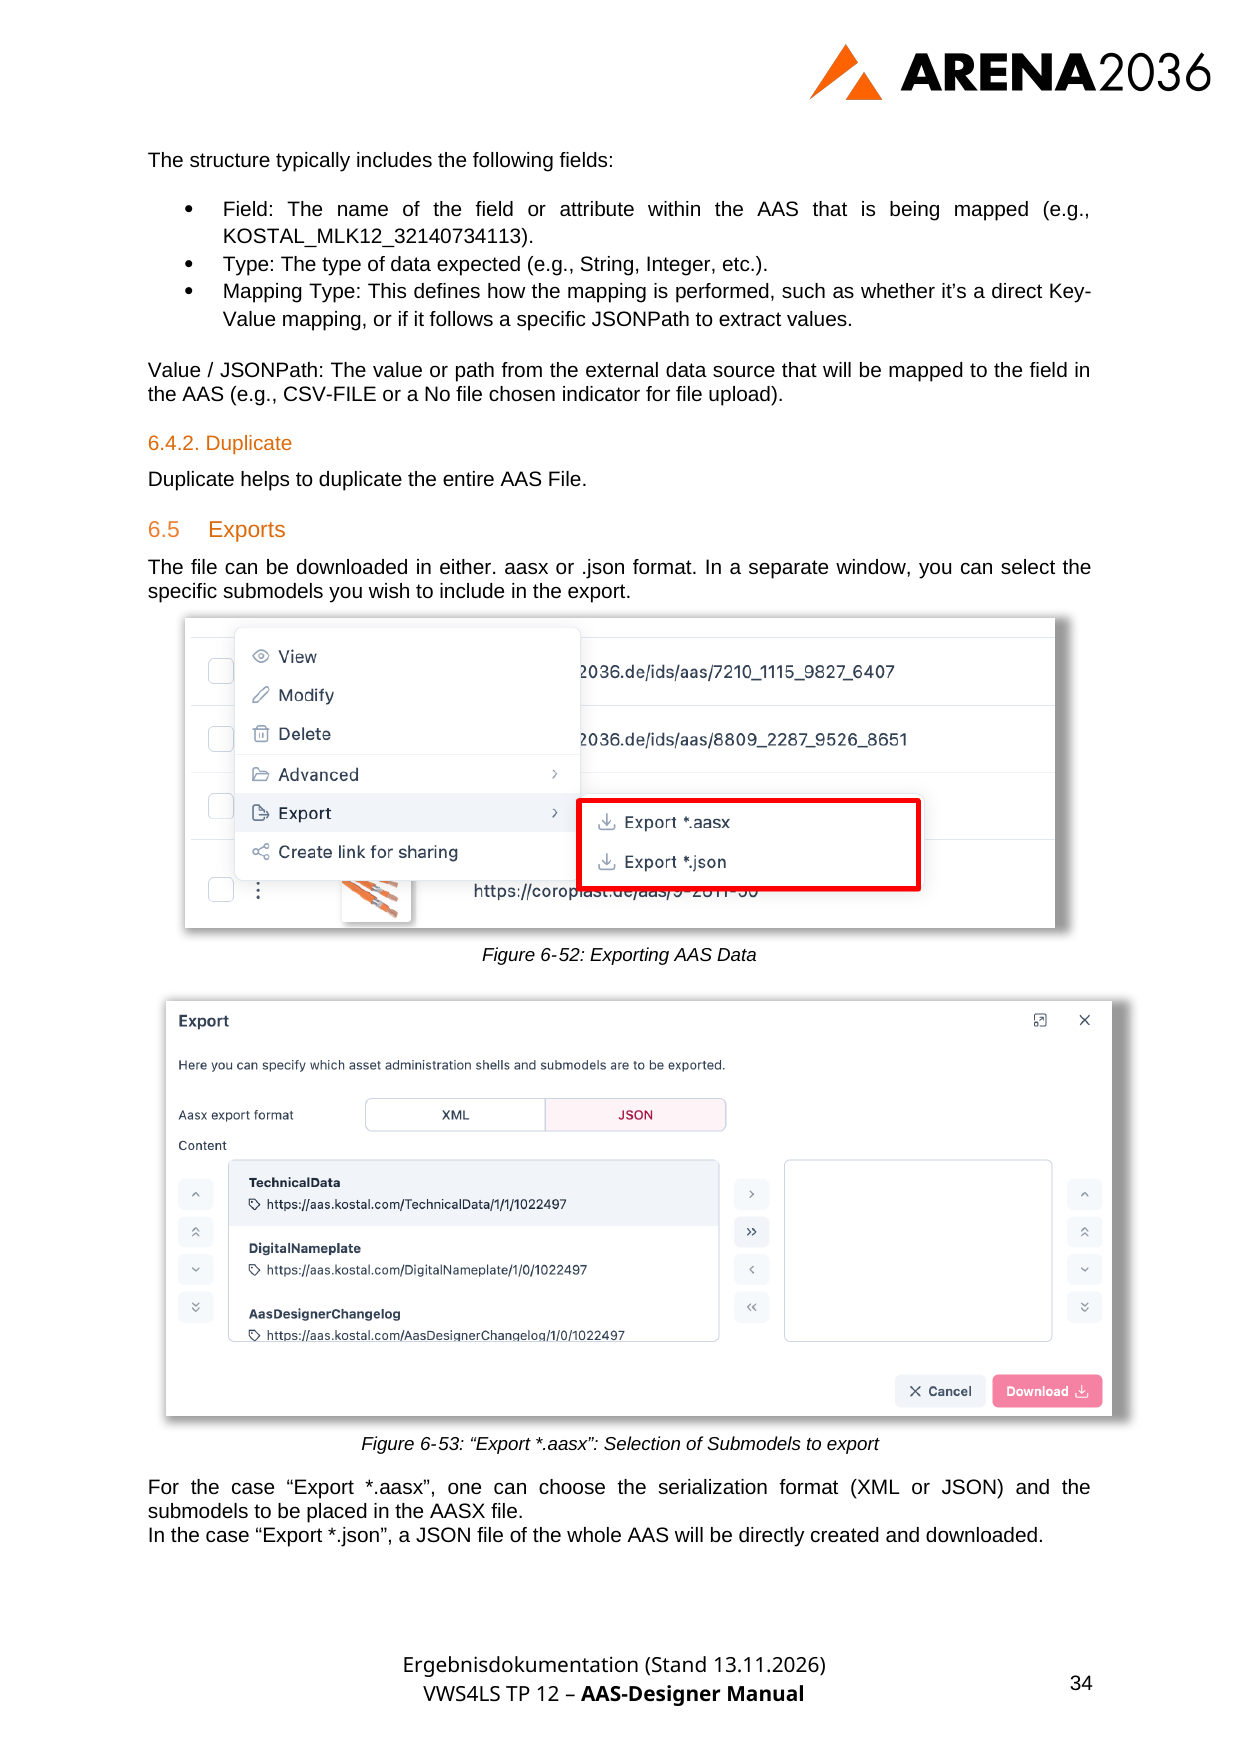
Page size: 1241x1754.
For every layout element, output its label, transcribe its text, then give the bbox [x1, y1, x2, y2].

list Field: The name of the field or attribute within the AAS that is being mapped (e.g., KOSTAL_MLK12_32140734113). [185, 197, 1092, 248]
text The file can be downloaded in either. aasx or .json format. In a separate window, you can select the specific submodels you wish to include in the export. [148, 554, 1092, 602]
text In the case “Export *.json”, a JSON file of the whole AAS will be directly created and downloaded. [148, 1523, 1092, 1547]
picture [809, 44, 1211, 100]
picture [185, 618, 1055, 928]
subtitle Exports [148, 516, 1092, 542]
subtitle 6.4.2. Duplicate [148, 430, 1092, 454]
text For the case “Export *.aasx”, one can choose the serialization format (XML or JSON) and the submodels to be placed in the AASX file. [148, 1475, 1092, 1523]
picture [166, 1001, 1112, 1416]
text Duplicate helps to duplicate the entire AAS File. [148, 467, 1092, 491]
list Type: The type of data expected (e.g., String, Integer, etc.). [185, 252, 1092, 276]
list Mapping Type: This defines how the mapping is performed, such as whether it’s a direct Key-Value mapping, or if it follows a specific JSONPath to extract values. [185, 279, 1092, 331]
text The structure typically includes the following fields: [148, 148, 1092, 172]
text Value / JSONPath: The value or path from the external data source that will be mapped to the field in the AAS (e.g., CSV-FILE or a No file chosen indicator for file upload). [148, 357, 1092, 405]
